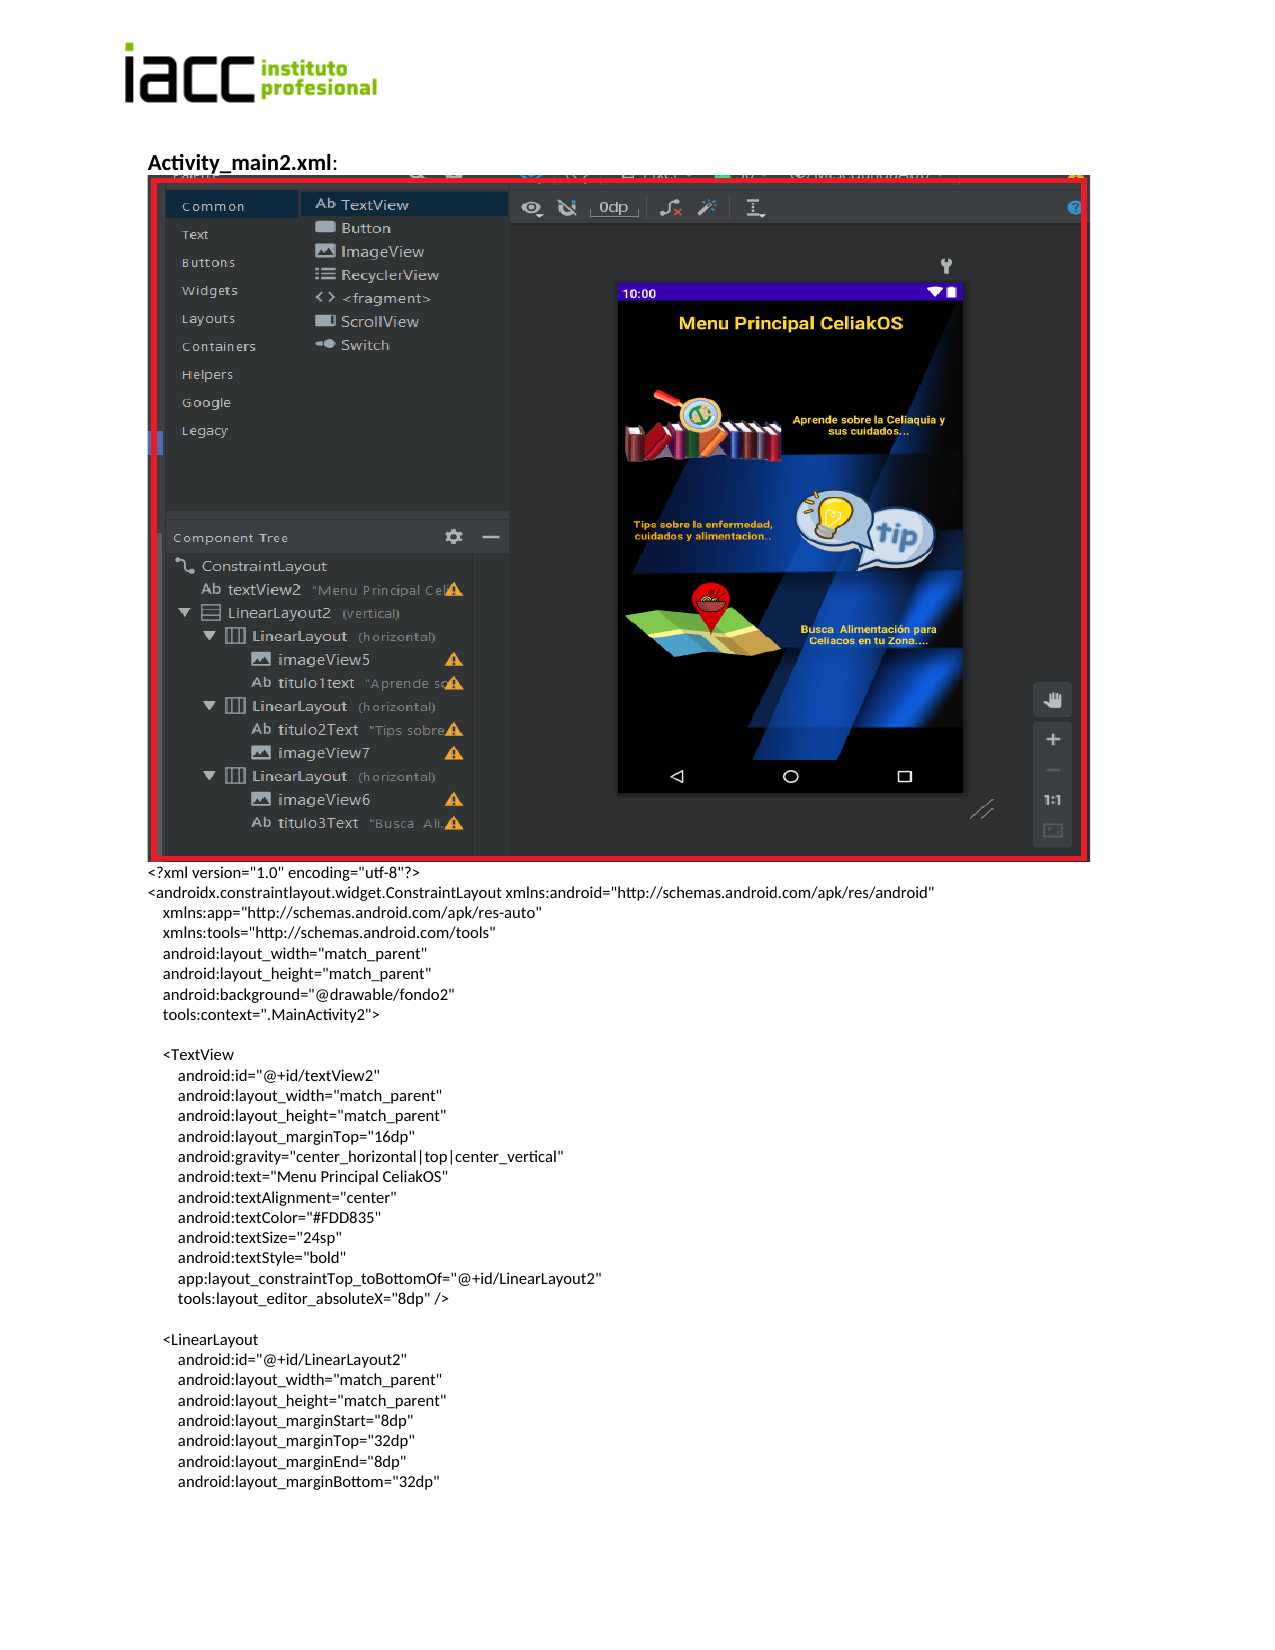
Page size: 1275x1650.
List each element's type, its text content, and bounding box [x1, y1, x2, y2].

text android:layout_height="match_parent" [148, 1106, 1137, 1126]
text android:id="@+id/textView2" [148, 1065, 1137, 1085]
text app:layout_constraintTop_toBottomOf="@+id/LinearLayout2" [148, 1268, 1137, 1288]
picture [147, 175, 1091, 862]
text android:textAlignment="center" [148, 1187, 1137, 1207]
text android:textSize="24sp" [148, 1227, 1137, 1248]
text android:layout_width="match_parent" [148, 943, 1137, 963]
text android:layout_marginStart="8dp" [148, 1410, 1137, 1431]
text tools:layout_editor_absoluteX="8dp" /> [148, 1288, 1137, 1309]
text android:textStyle="bold" [148, 1248, 1137, 1268]
text <androidx.constraintlayout.widget.ConstraintLayout xmlns:android="http://schemas.android.com/apk/res/android" [148, 882, 1137, 902]
text android:layout_height="match_parent" [148, 1390, 1137, 1410]
text tools:context=".MainActivity2"> [148, 1004, 1137, 1024]
text android:layout_width="match_parent" [148, 1370, 1137, 1390]
text <?xml version="1.0" encoding="utf-8"?> [148, 862, 1137, 882]
text android:layout_width="match_parent" [148, 1085, 1137, 1106]
text xmlns:tools="http://schemas.android.com/tools" [148, 923, 1137, 943]
text android:gravity="center_horizontal|top|center_vertical" [148, 1146, 1137, 1167]
text android:textColor="#FDD835" [148, 1207, 1137, 1227]
text android:layout_marginBottom="32dp" [148, 1471, 1137, 1492]
text android:background="@drawable/fondo2" [148, 984, 1137, 1004]
text android:id="@+id/LinearLayout2" [148, 1349, 1137, 1370]
text <TextView [148, 1045, 1137, 1065]
text <LinearLayout [148, 1329, 1137, 1349]
text xmlns:app="http://schemas.android.com/apk/res-auto" [148, 902, 1137, 923]
text android:text="Menu Principal CeliakOS" [148, 1167, 1137, 1187]
picture [0, 0, 1275, 126]
text android:layout_marginEnd="8dp" [148, 1451, 1137, 1471]
text android:layout_marginTop="16dp" [148, 1126, 1137, 1146]
text android:layout_height="match_parent" [148, 963, 1137, 984]
text android:layout_marginTop="32dp" [148, 1431, 1137, 1451]
